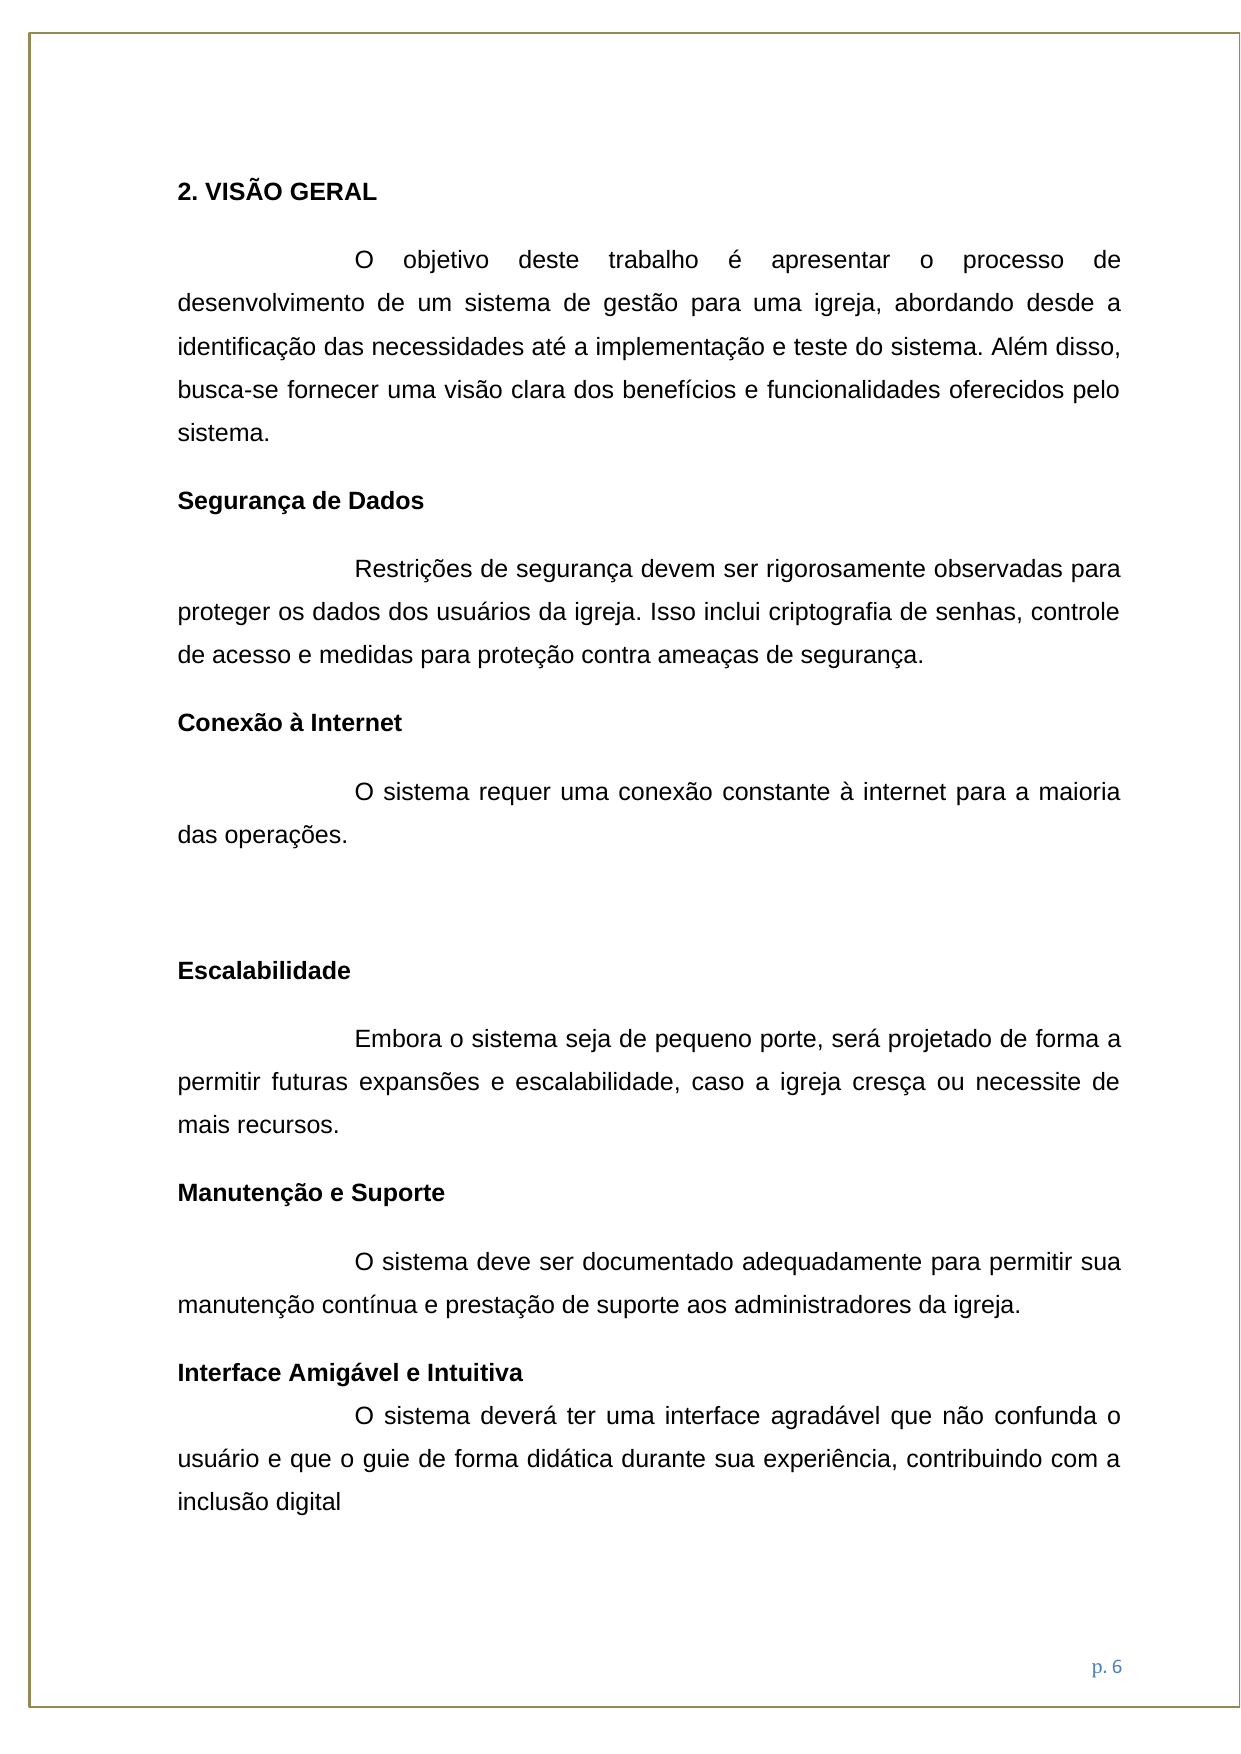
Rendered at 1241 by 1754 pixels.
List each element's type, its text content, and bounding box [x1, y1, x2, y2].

text O sistema deverá ter uma interface agradável que não confunda o usuário e que o guie de forma didática durante sua experiência, contribuindo com a inclusão digital [177, 1401, 1122, 1516]
text Embora o sistema seja de pequeno porte, será projetado de forma a permitir futuras expansões e escalabilidade, caso a igreja cresça ou necessite de mais recursos. [177, 1024, 1122, 1139]
text Interface Amigável e Intuitiva [177, 1358, 1122, 1387]
text Restrições de segurança devem ser rigorosamente observadas para proteger os dados dos usuários da igreja. Isso inclui criptografia de senhas, controle de acesso e medidas para proteção contra ameaças de segurança. [177, 554, 1122, 669]
text Segurança de Dados [177, 486, 1122, 515]
text O sistema deve ser documentado adequadamente para permitir sua manutenção contínua e prestação de suporte aos administradores da igreja. [177, 1247, 1122, 1318]
text Escalabilidade [177, 956, 1122, 985]
text Conexão à Internet [177, 708, 1122, 737]
text O sistema requer uma conexão constante à internet para a maioria das operações. [177, 777, 1122, 848]
text O objetivo deste trabalho é apresentar o processo de desenvolvimento de um sistema de gestão para uma igreja, abordando desde a identificação das necessidades até a implementação e teste do sistema. Além disso, busca-se fornecer uma visão clara dos benefícios e funcionalidades oferecidos pelo sistema. [177, 245, 1122, 447]
subtitle 2. VISÃO GERAL [177, 177, 1122, 206]
text Manutenção e Suporte [177, 1178, 1122, 1207]
